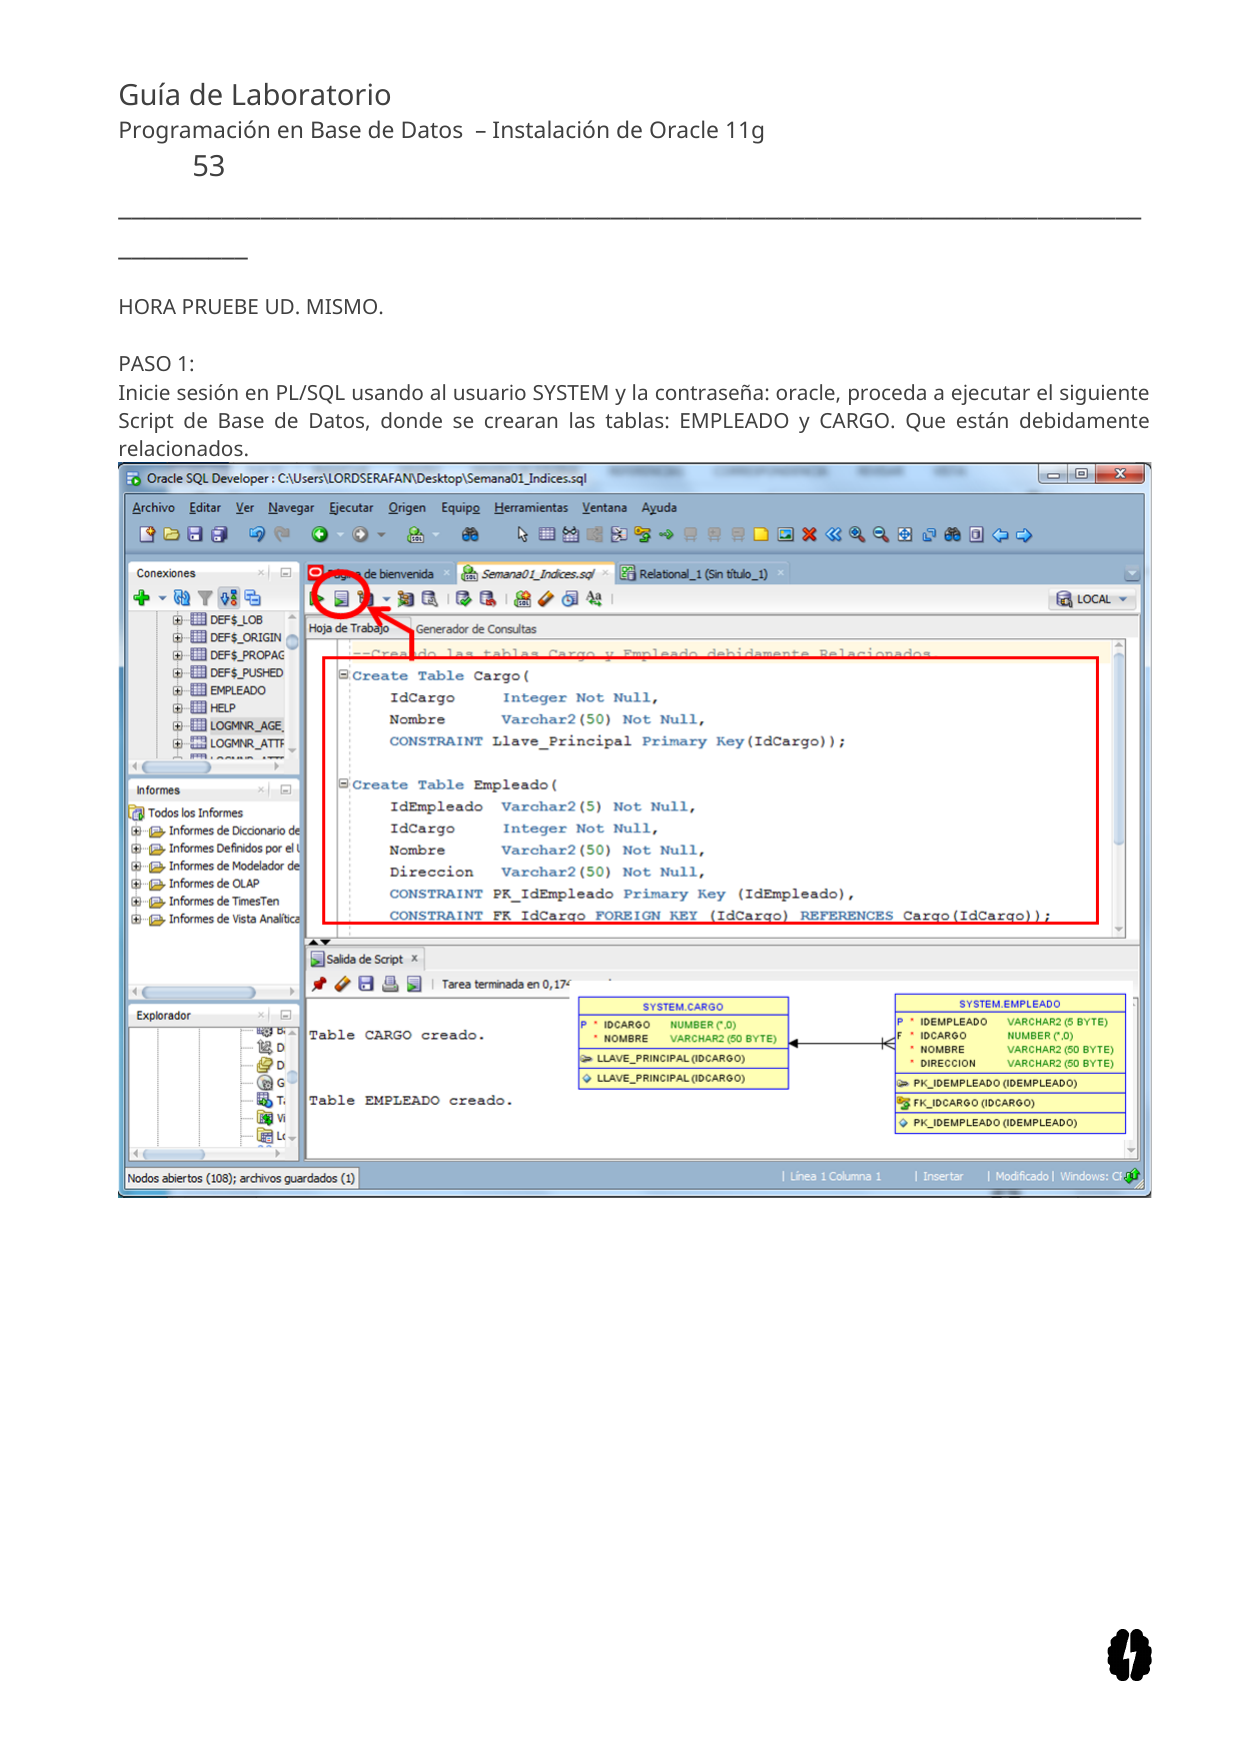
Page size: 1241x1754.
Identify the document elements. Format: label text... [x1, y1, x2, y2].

text Inicie sesión en PL/SQL usando al usuario SYSTEM y la contraseña: oracle, proceda a ejecutar el siguiente Script de Base de Datos, donde se crearan las tablas: EMPLEADO y CARGO. Que están debidamente relacionados. [118, 378, 1152, 462]
picture [1107, 1629, 1152, 1681]
text PASO 1: [118, 349, 1152, 378]
text HORA PRUEBE UD. MISMO. [118, 292, 1152, 321]
picture [118, 462, 1152, 1198]
